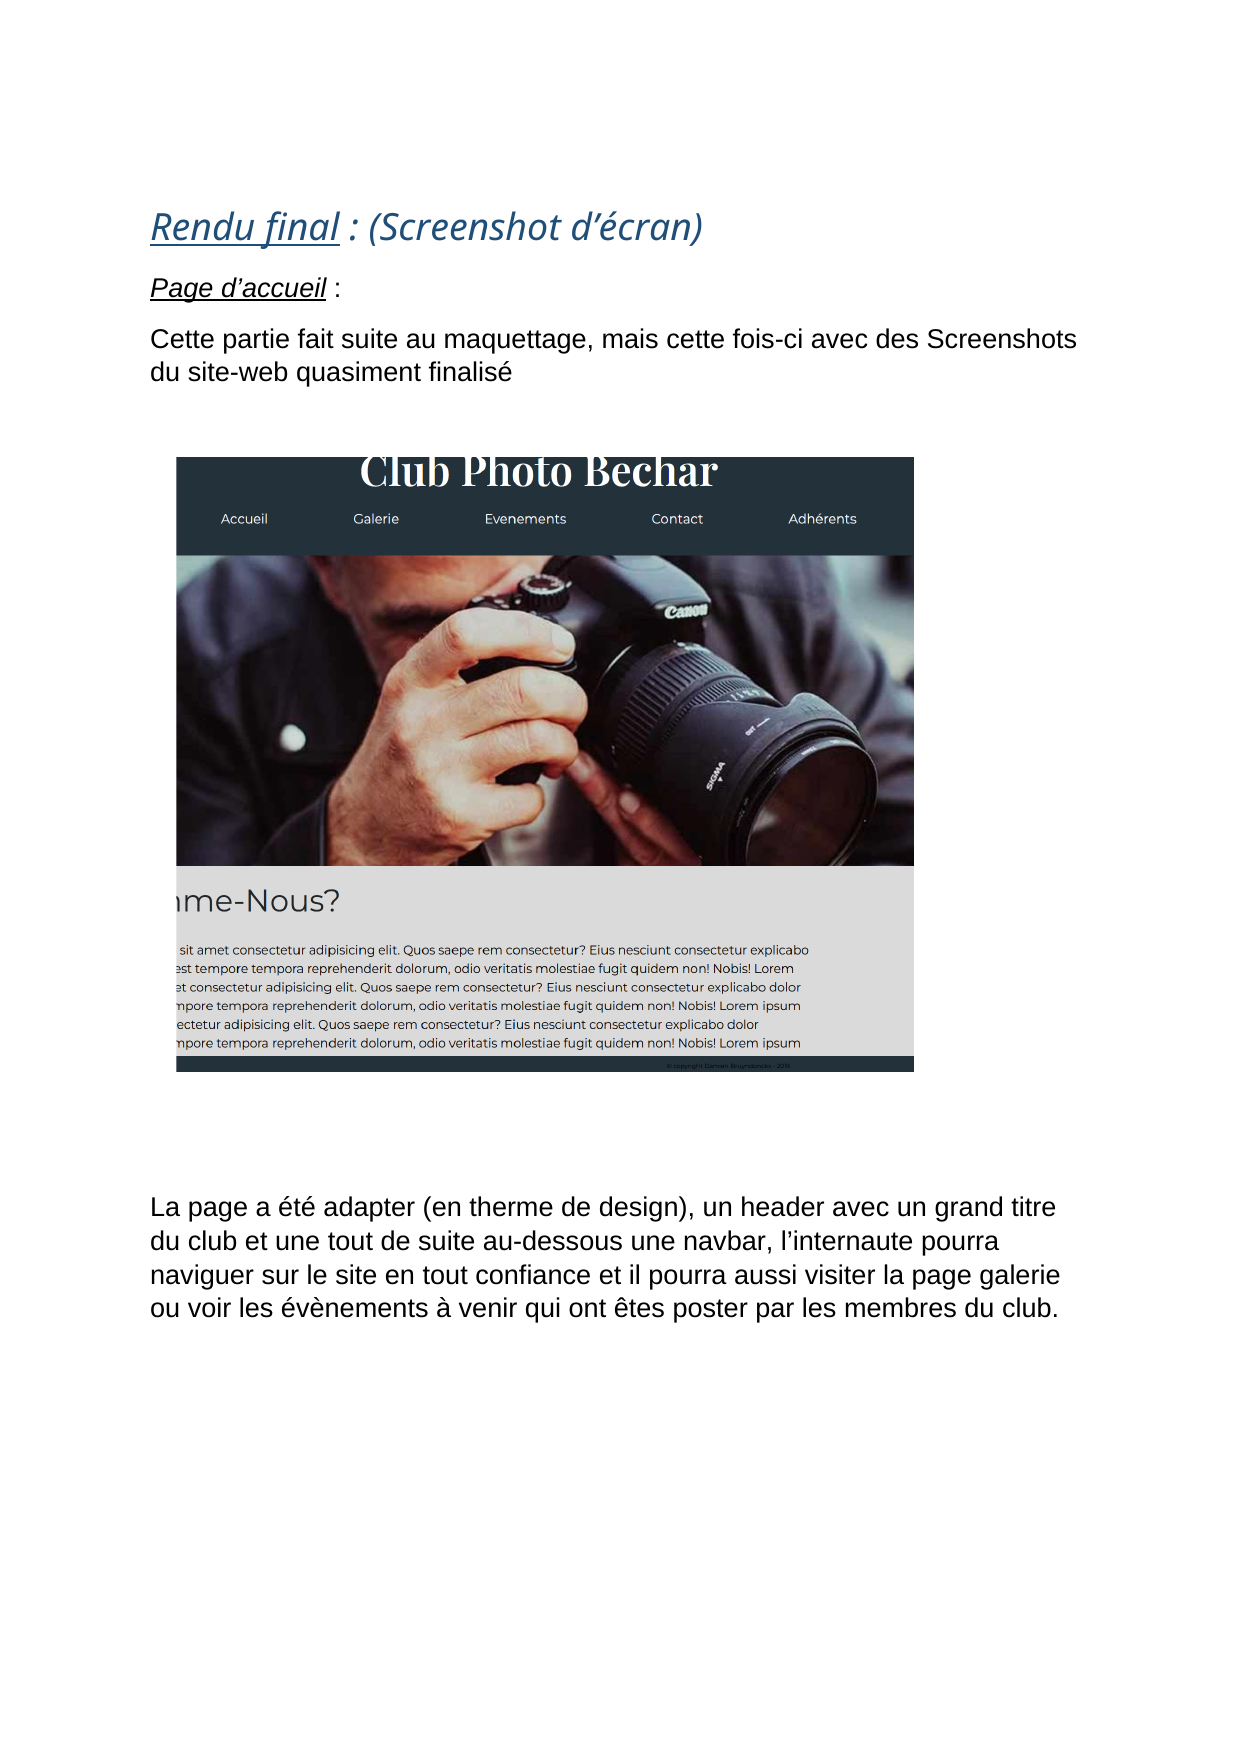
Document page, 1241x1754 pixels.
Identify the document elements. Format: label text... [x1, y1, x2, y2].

text Rendu final : (Screenshot d’écran) [150, 200, 1090, 251]
text Cette partie fait suite au maquettage, mais cette fois-ci avec des Screenshots du site-web quasiment finalisé [150, 323, 1090, 388]
text Page d’accueil : [150, 272, 1090, 303]
text La page a été adapter (en therme de design), un header avec un grand titre du club et une tout de suite au-dessous une navbar, l’internaute pourra naviguer sur le site en tout confiance et il pourra aussi visiter la page galerie ou voir les évènements à venir qui ont êtes poster par les membres du club. [150, 1191, 1090, 1324]
